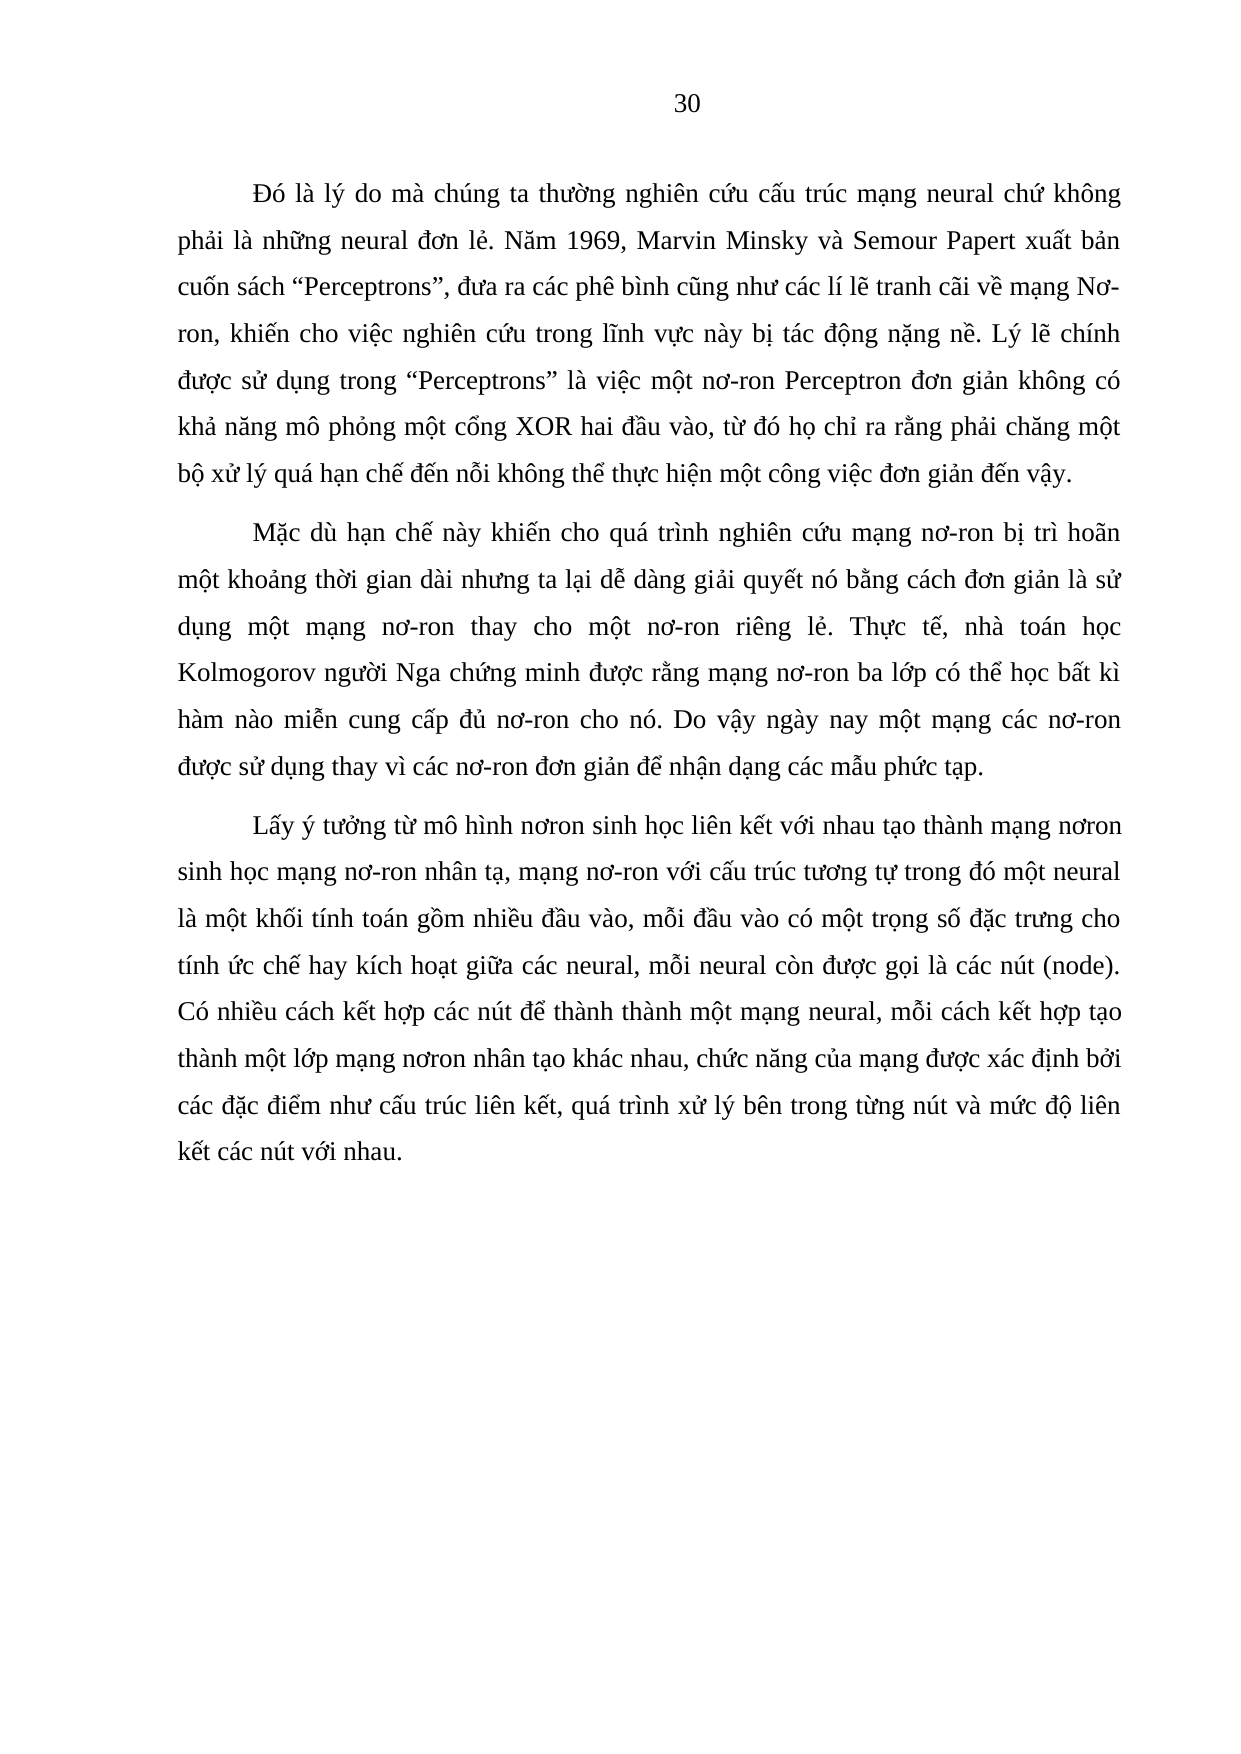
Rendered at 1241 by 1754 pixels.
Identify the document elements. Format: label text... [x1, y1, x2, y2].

text Đó là lý do mà chúng ta thường nghiên cứu cấu trúc mạng neural chứ không phải là những neural đơn lẻ. Năm 1969, Marvin Minsky và Semour Papert xuất bản cuốn sách “Perceptrons”, đưa ra các phê bình cũng như các lí lẽ tranh cãi về mạng Nơ-ron, khiến cho việc nghiên cứu trong lĩnh vực này bị tác động nặng nề. Lý lẽ chính được sử dụng trong “Perceptrons” là việc một nơ-ron Perceptron đơn giản không có khả năng mô phỏng một cổng XOR hai đầu vào, từ đó họ chỉ ra rằng phải chăng một bộ xử lý quá hạn chế đến nỗi không thể thực hiện một công việc đơn giản đến vậy. [177, 177, 1122, 488]
text Lấy ý tưởng từ mô hình nơron sinh học liên kết với nhau tạo thành mạng nơron sinh học mạng nơ-ron nhân tạ, mạng nơ-ron với cấu trúc tương tự trong đó một neural là một khối tính toán gồm nhiều đầu vào, mỗi đầu vào có một trọng số đặc trưng cho tính ức chế hay kích hoạt giữa các neural, mỗi neural còn được gọi là các nút (node). Có nhiều cách kết hợp các nút để thành thành một mạng neural, mỗi cách kết hợp tạo thành một lớp mạng nơron nhân tạo khác nhau, chức năng của mạng được xác định bởi các đặc điểm như cấu trúc liên kết, quá trình xử lý bên trong từng nút và mức độ liên kết các nút với nhau. [177, 809, 1122, 1167]
text Mặc dù hạn chế này khiến cho quá trình nghiên cứu mạng nơ-ron bị trì hoãn một khoảng thời gian dài nhưng ta lại dễ dàng giải quyết nó bằng cách đơn giản là sử dụng một mạng nơ-ron thay cho một nơ-ron riêng lẻ. Thực tế, nhà toán học Kolmogorov người Nga chứng minh được rằng mạng nơ-ron ba lớp có thể học bất kì hàm nào miễn cung cấp đủ nơ-ron cho nó. Do vậy ngày nay một mạng các nơ-ron được sử dụng thay vì các nơ-ron đơn giản để nhận dạng các mẫu phức tạp. [177, 516, 1122, 781]
